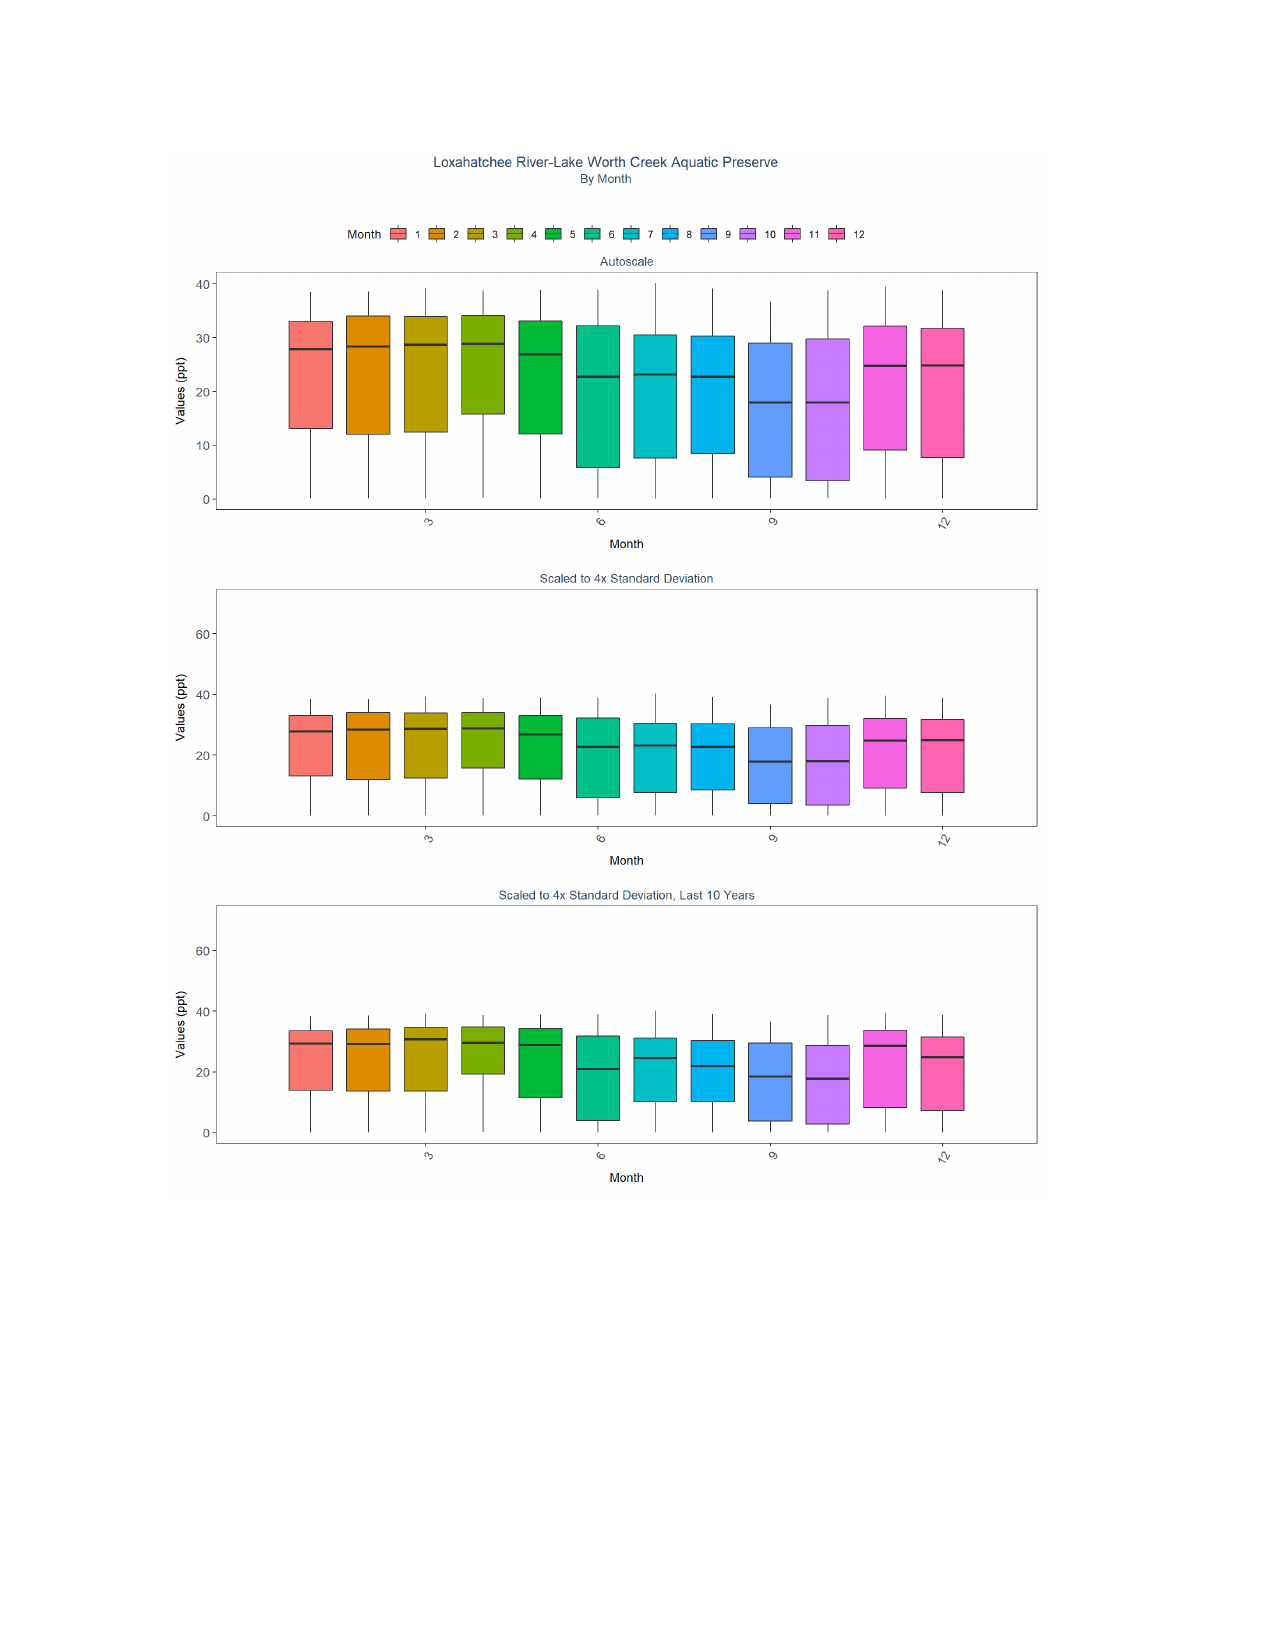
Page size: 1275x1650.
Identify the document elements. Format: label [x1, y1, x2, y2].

picture [168, 150, 1044, 1200]
